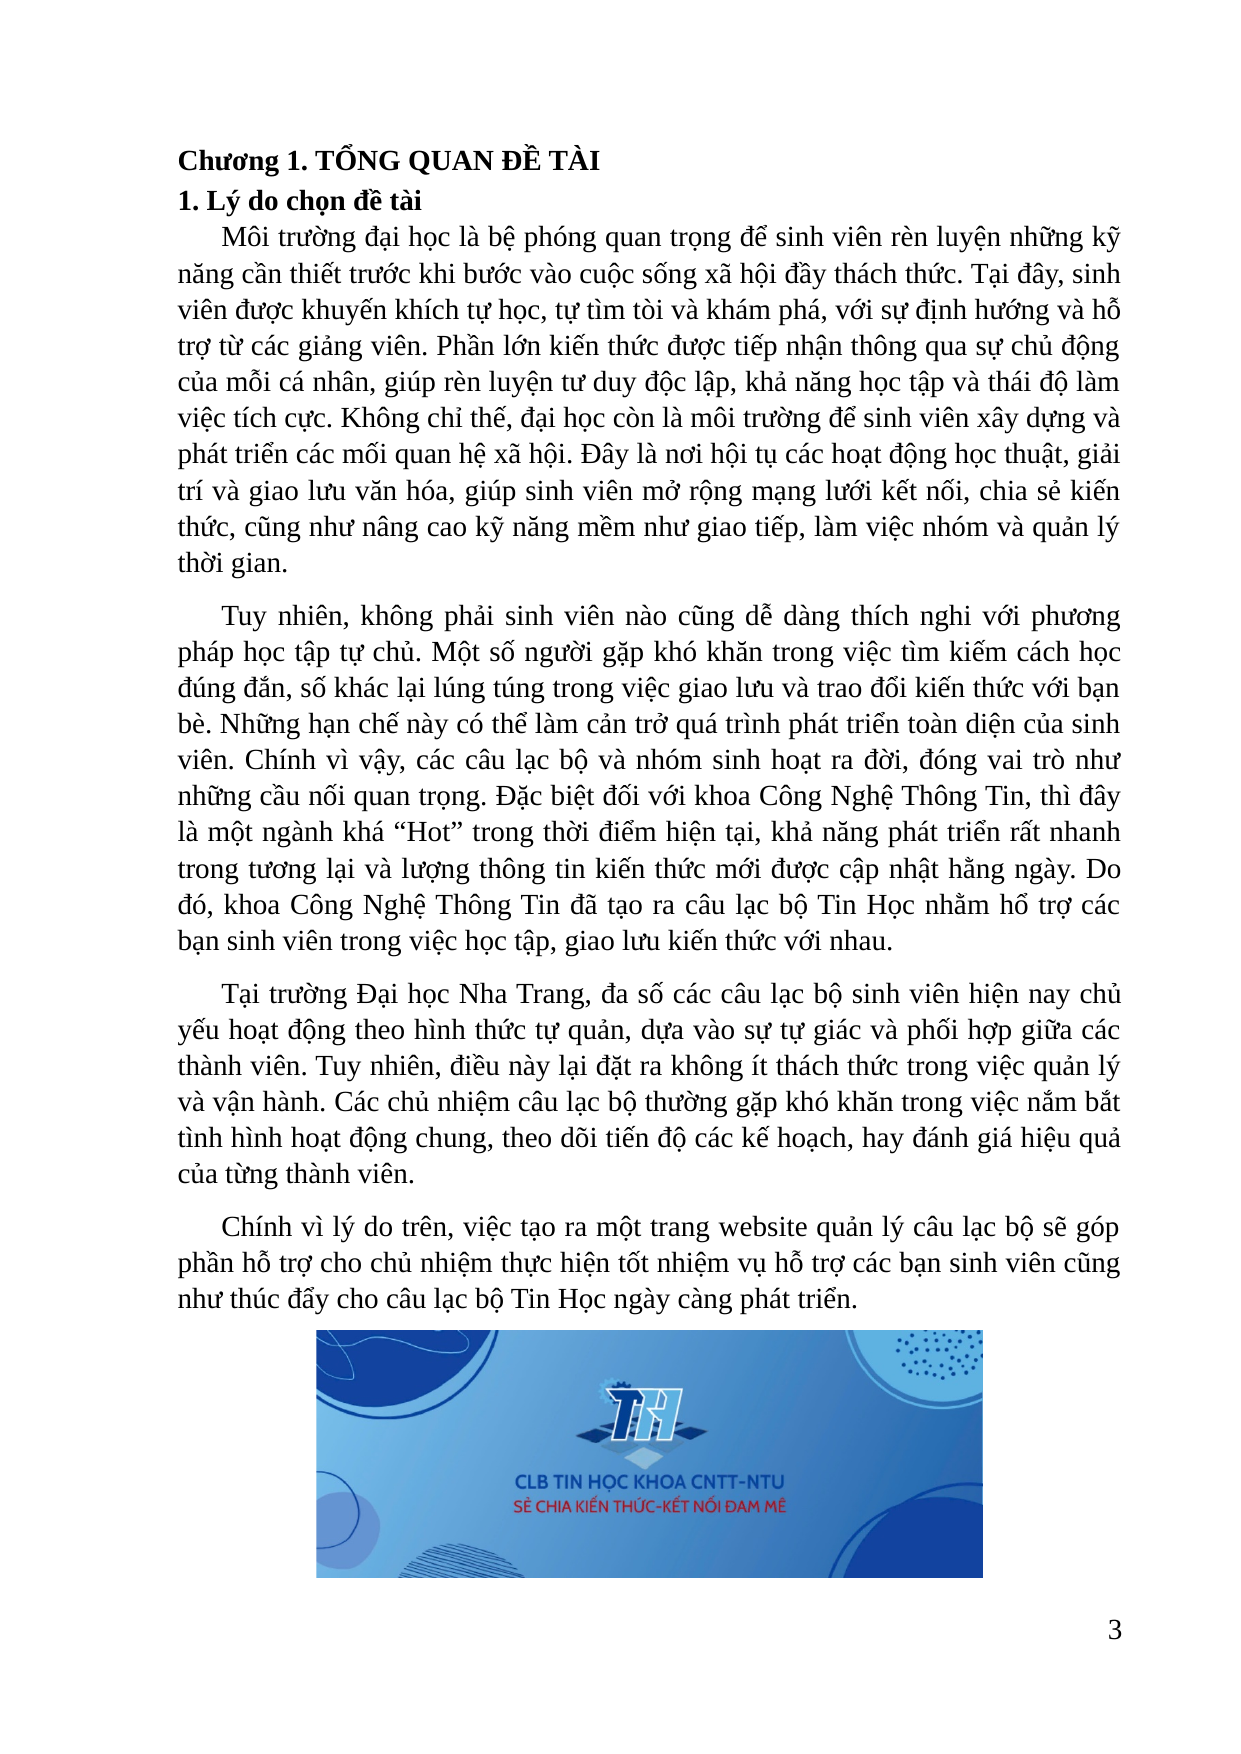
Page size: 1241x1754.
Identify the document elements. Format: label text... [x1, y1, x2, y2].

text Môi trường đại học là bệ phóng quan trọng để sinh viên rèn luyện những kỹ năng cần thiết trước khi bước vào cuộc sống xã hội đầy thách thức. Tại đây, sinh viên được khuyến khích tự học, tự tìm tòi và khám phá, với sự định hướng và hỗ trợ từ các giảng viên. Phần lớn kiến thức được tiếp nhận thông qua sự chủ động của mỗi cá nhân, giúp rèn luyện tư duy độc lập, khả năng học tập và thái độ làm việc tích cực. Không chỉ thế, đại học còn là môi trường để sinh viên xây dựng và phát triển các mối quan hệ xã hội. Đây là nơi hội tụ các hoạt động học thuật, giải trí và giao lưu văn hóa, giúp sinh viên mở rộng mạng lưới kết nối, chia sẻ kiến thức, cũng như nâng cao kỹ năng mềm như giao tiếp, làm việc nhóm và quản lý thời gian. [177, 219, 1122, 578]
picture [316, 1330, 983, 1578]
subtitle 1. Lý do chọn đề tài [177, 183, 1122, 217]
text Tại trường Đại học Nha Trang, đa số các câu lạc bộ sinh viên hiện nay chủ yếu hoạt động theo hình thức tự quản, dựa vào sự tự giác và phối hợp giữa các thành viên. Tuy nhiên, điều này lại đặt ra không ít thách thức trong việc quản lý và vận hành. Các chủ nhiệm câu lạc bộ thường gặp khó khăn trong việc nắm bắt tình hình hoạt động chung, theo dõi tiến độ các kế hoạch, hay đánh giá hiệu quả của từng thành viên. [177, 976, 1122, 1190]
text Tuy nhiên, không phải sinh viên nào cũng dễ dàng thích nghi với phương pháp học tập tự chủ. Một số người gặp khó khăn trong việc tìm kiếm cách học đúng đắn, số khác lại lúng túng trong việc giao lưu và trao đổi kiến thức với bạn bè. Những hạn chế này có thể làm cản trở quá trình phát triển toàn diện của sinh viên. Chính vì vậy, các câu lạc bộ và nhóm sinh hoạt ra đời, đóng vai trò như những cầu nối quan trọng. Đặc biệt đối với khoa Công Nghệ Thông Tin, thì đây là một ngành khá “Hot” trong thời điểm hiện tại, khả năng phát triển rất nhanh trong tương lại và lượng thông tin kiến thức mới được cập nhật hằng ngày. Do đó, khoa Công Nghệ Thông Tin đã tạo ra câu lạc bộ Tin Học nhằm hổ trợ các bạn sinh viên trong việc học tập, giao lưu kiến thức với nhau. [177, 598, 1122, 957]
subtitle Chương 1. TỔNG QUAN ĐỀ TÀI [177, 143, 1122, 177]
text Chính vì lý do trên, việc tạo ra một trang website quản lý câu lạc bộ sẽ góp phần hỗ trợ cho chủ nhiệm thực hiện tốt nhiệm vụ hỗ trợ các bạn sinh viên cũng như thúc đẩy cho câu lạc bộ Tin Học ngày càng phát triển. [177, 1209, 1122, 1315]
